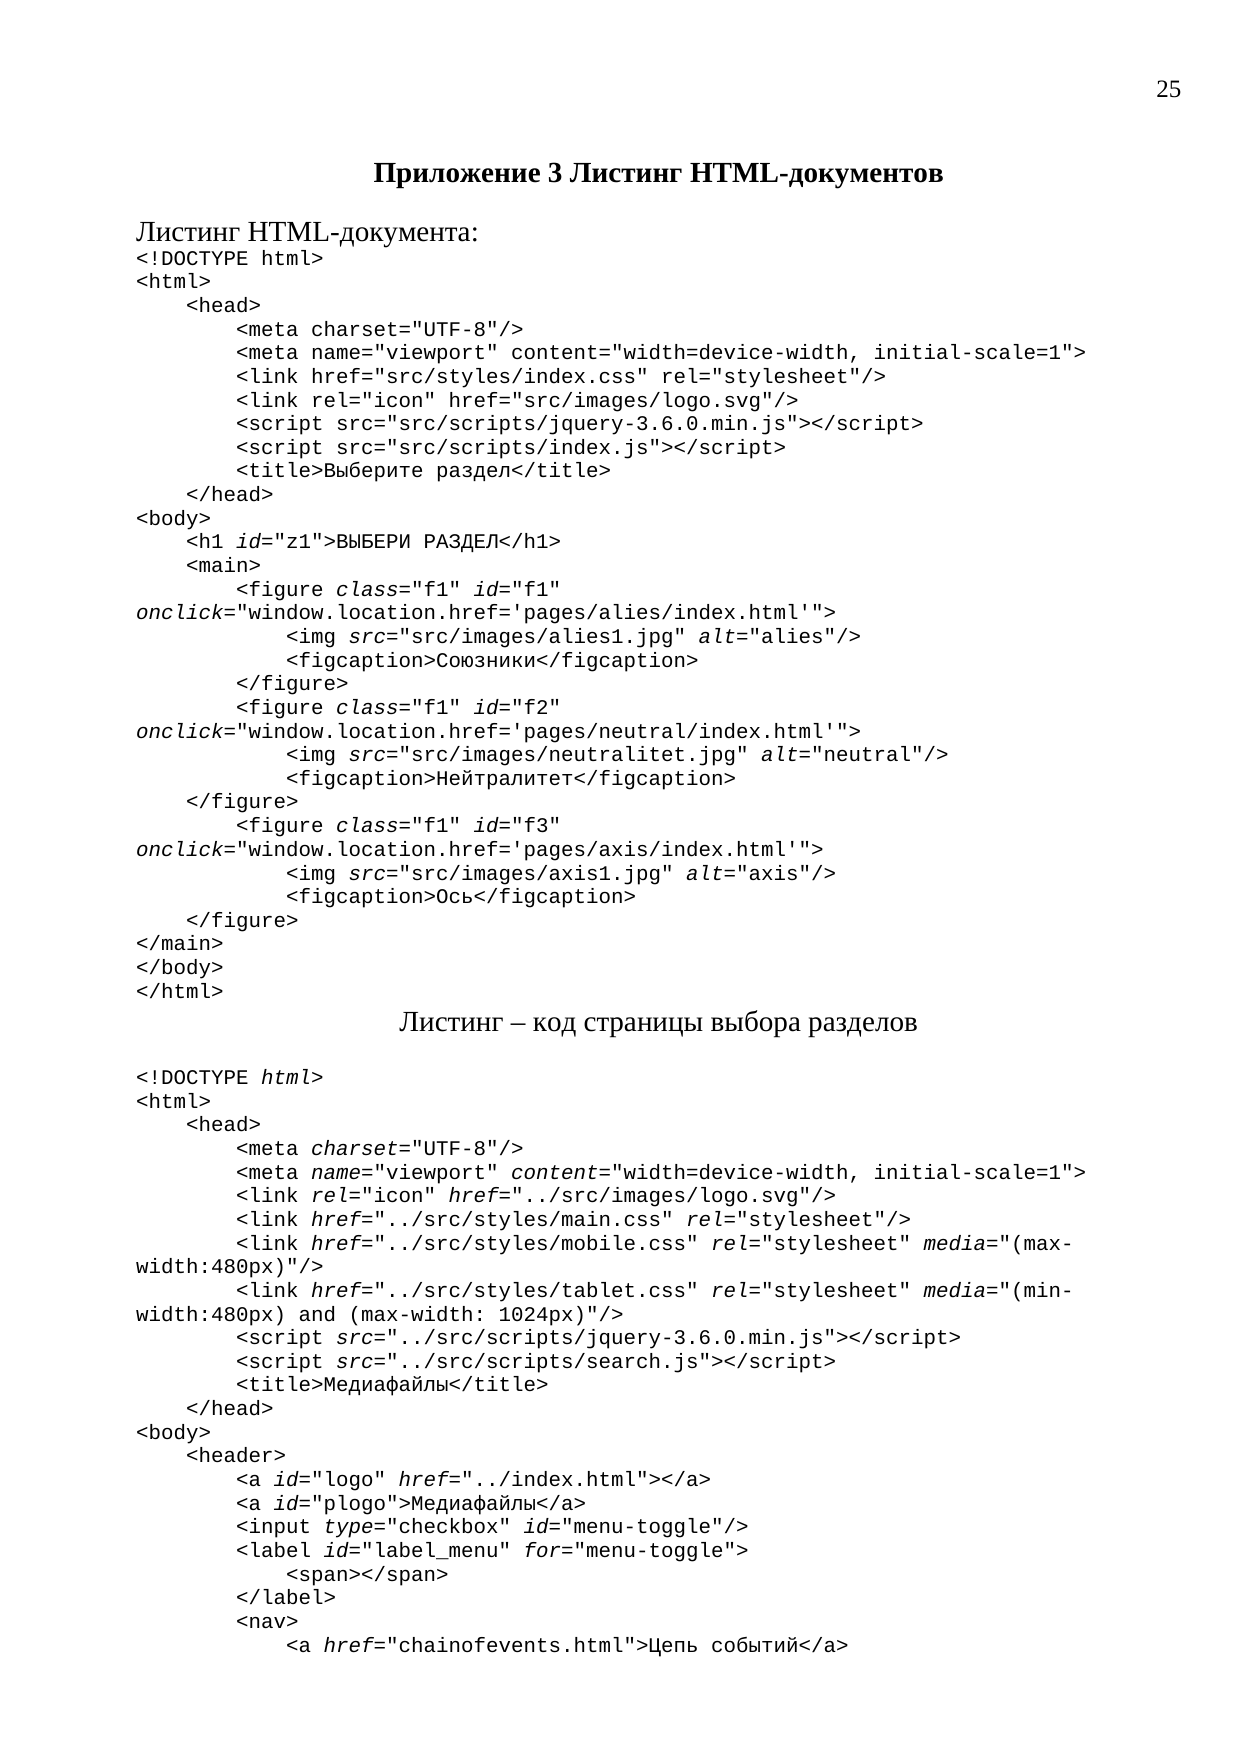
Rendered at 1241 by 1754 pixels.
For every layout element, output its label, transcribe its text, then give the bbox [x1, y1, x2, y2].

text <img src="src/images/neutralitet.jpg" alt="neutral"/> [136, 744, 1181, 768]
text <!DOCTYPE html> [136, 248, 1181, 271]
text <figcaption>Нейтралитет</figcaption> [136, 768, 1181, 792]
text <body> [136, 1422, 1181, 1445]
text </head> [136, 1398, 1181, 1422]
text <a id="logo" href="../index.html"></a> [136, 1469, 1181, 1493]
text </figure> [136, 673, 1181, 697]
text <a id="plogo">Медиафайлы</a> [136, 1493, 1181, 1516]
text <link rel="icon" href="../src/images/logo.svg"/> [136, 1185, 1181, 1209]
text <span></span> [136, 1564, 1181, 1587]
text <body> [136, 508, 1181, 531]
text </label> [136, 1587, 1181, 1611]
text <img src="src/images/axis1.jpg" alt="axis"/> [136, 862, 1181, 886]
text Листинг HTML-документа: [136, 214, 1181, 248]
text Листинг – код страницы выбора разделов [136, 1004, 1181, 1038]
text </figure> [136, 792, 1181, 815]
text </html> [136, 981, 1181, 1004]
text <link rel="icon" href="src/images/logo.svg"/> [136, 389, 1181, 413]
text <script src="../src/scripts/search.js"></script> [136, 1351, 1181, 1374]
text <link href="../src/styles/main.css" rel="stylesheet"/> [136, 1209, 1181, 1233]
text <figcaption>Ось</figcaption> [136, 886, 1181, 910]
text <title>Медиафайлы</title> [136, 1374, 1181, 1398]
text </figure> [136, 910, 1181, 933]
text <html> [136, 1091, 1181, 1114]
text </head> [136, 484, 1181, 508]
text <header> [136, 1445, 1181, 1469]
text <script src="../src/scripts/jquery-3.6.0.min.js"></script> [136, 1327, 1181, 1351]
text <nav> [136, 1611, 1181, 1634]
text <img src="src/images/alies1.jpg" alt="alies"/> [136, 626, 1181, 650]
text <!DOCTYPE html> [136, 1067, 1181, 1091]
text <h1 id="z1">ВЫБЕРИ РАЗДЕЛ</h1> [136, 531, 1181, 555]
text <a href="chainofevents.html">Цепь событий</a> [136, 1634, 1181, 1658]
text <link href="../src/styles/tablet.css" rel="stylesheet" media="(min-width:480px) and (max-width: 1024px)"/> [136, 1280, 1181, 1327]
text <meta charset="UTF-8"/> [136, 1138, 1181, 1162]
text <link href="../src/styles/mobile.css" rel="stylesheet" media="(max-width:480px)"/> [136, 1233, 1181, 1280]
text <meta name="viewport" content="width=device-width, initial-scale=1"> [136, 342, 1181, 366]
text <figure class="f1" id="f2" onclick="window.location.href='pages/neutral/index.html'"> [136, 697, 1181, 744]
text </body> [136, 957, 1181, 981]
text <meta name="viewport" content="width=device-width, initial-scale=1"> [136, 1162, 1181, 1185]
text <head> [136, 1114, 1181, 1138]
text <figcaption>Союзники</figcaption> [136, 650, 1181, 673]
text <figure class="f1" id="f3" onclick="window.location.href='pages/axis/index.html'"> [136, 815, 1181, 862]
text <input type="checkbox" id="menu-toggle"/> [136, 1516, 1181, 1540]
text <html> [136, 271, 1181, 295]
text <meta charset="UTF-8"/> [136, 319, 1181, 342]
text <script src="src/scripts/jquery-3.6.0.min.js"></script> [136, 413, 1181, 437]
text </main> [136, 933, 1181, 957]
text <label id="label_menu" for="menu-toggle"> [136, 1540, 1181, 1564]
text <link href="src/styles/index.css" rel="stylesheet"/> [136, 366, 1181, 389]
text <head> [136, 295, 1181, 319]
text <figure class="f1" id="f1" onclick="window.location.href='pages/alies/index.html'"> [136, 579, 1181, 626]
text Приложение 3 Листинг HTML-документов [136, 156, 1181, 189]
text <script src="src/scripts/index.js"></script> [136, 437, 1181, 461]
text <title>Выберите раздел</title> [136, 461, 1181, 484]
text <main> [136, 555, 1181, 579]
